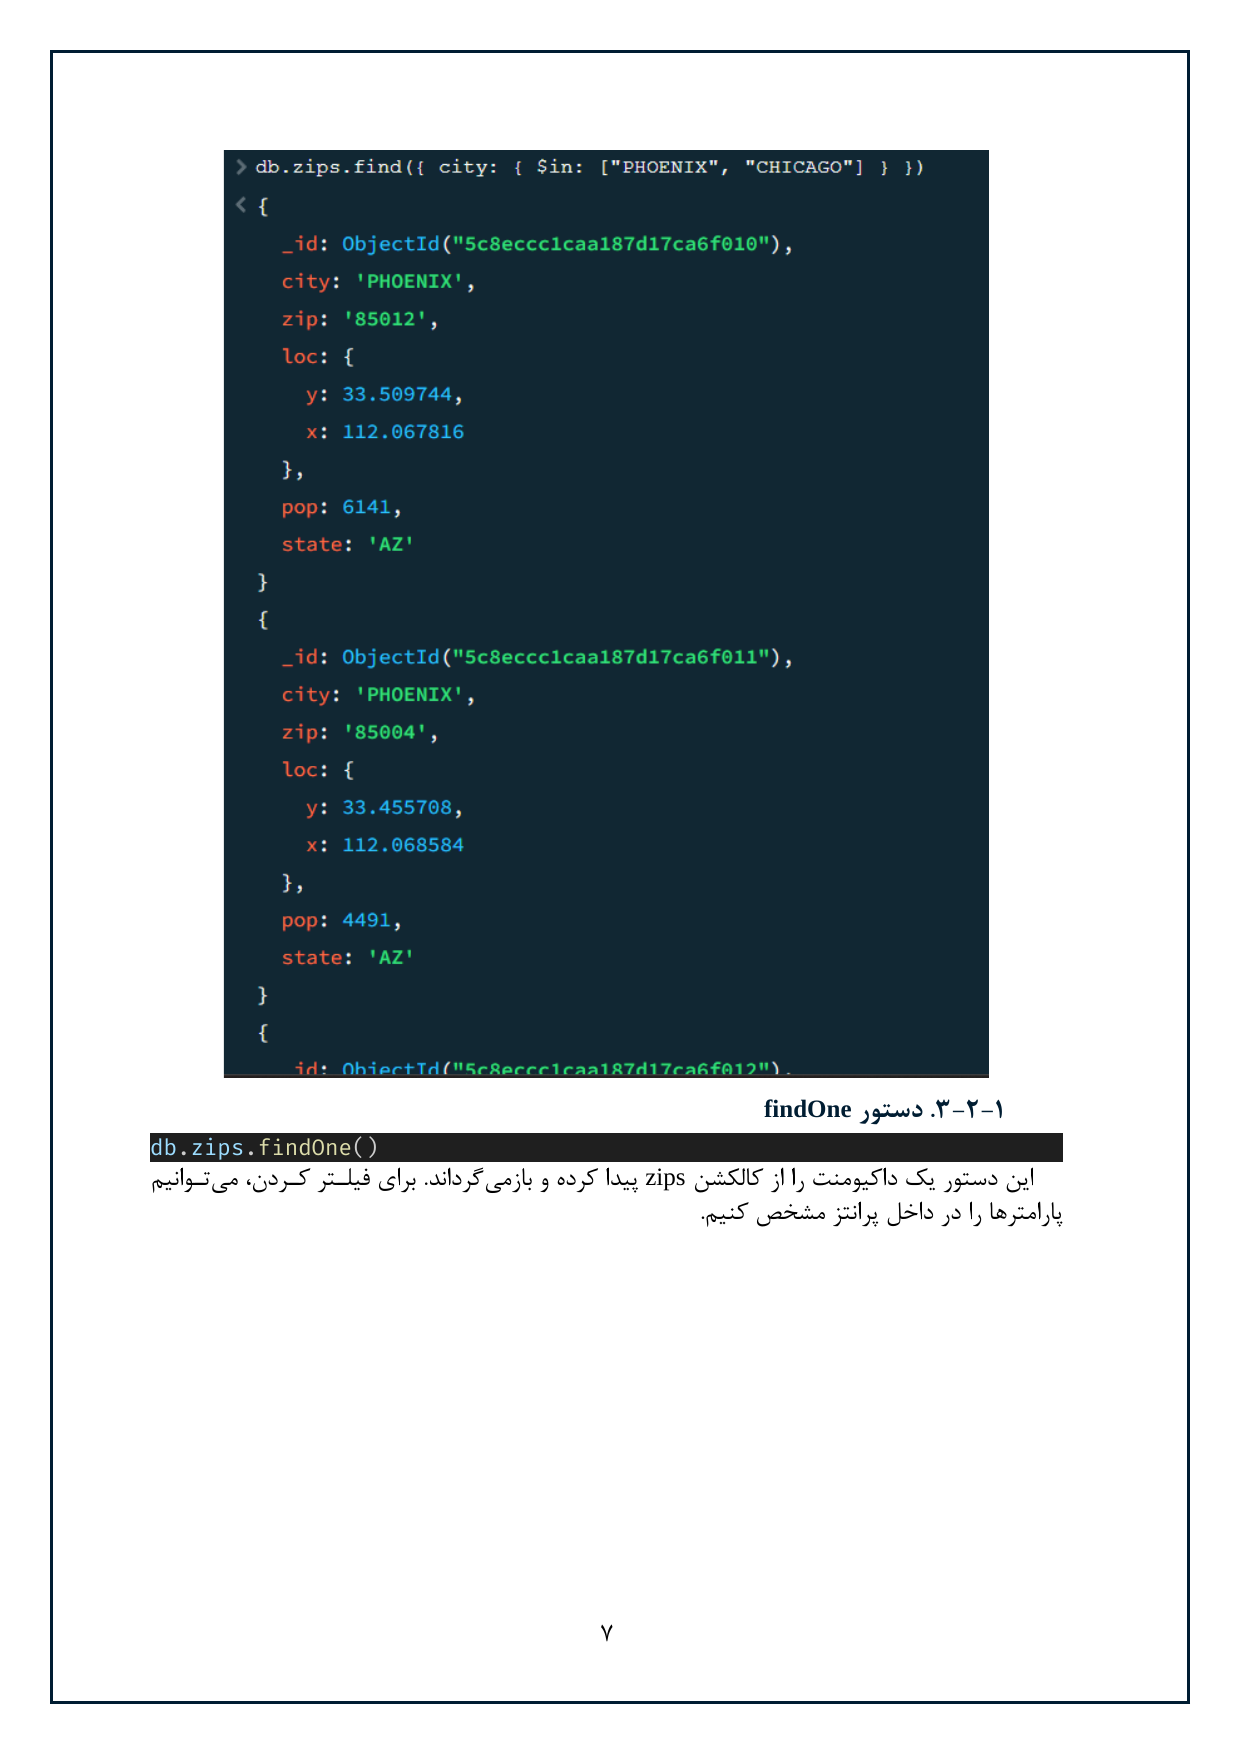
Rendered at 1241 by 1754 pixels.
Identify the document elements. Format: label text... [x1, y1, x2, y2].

subtitle ١-٢-٣. دستور findOne [150, 1094, 1063, 1128]
text db.zips.findOne() [150, 1133, 1063, 1162]
picture [223, 150, 989, 1078]
text این دستور یک داکیومنت را از کالکشن zips پیدا کرده و بازمی‌گرداند. برای فیلتر کردن، می‌توانیم پارامترها را در داخل پرانتز مشخص کنیم. [150, 1162, 1063, 1229]
